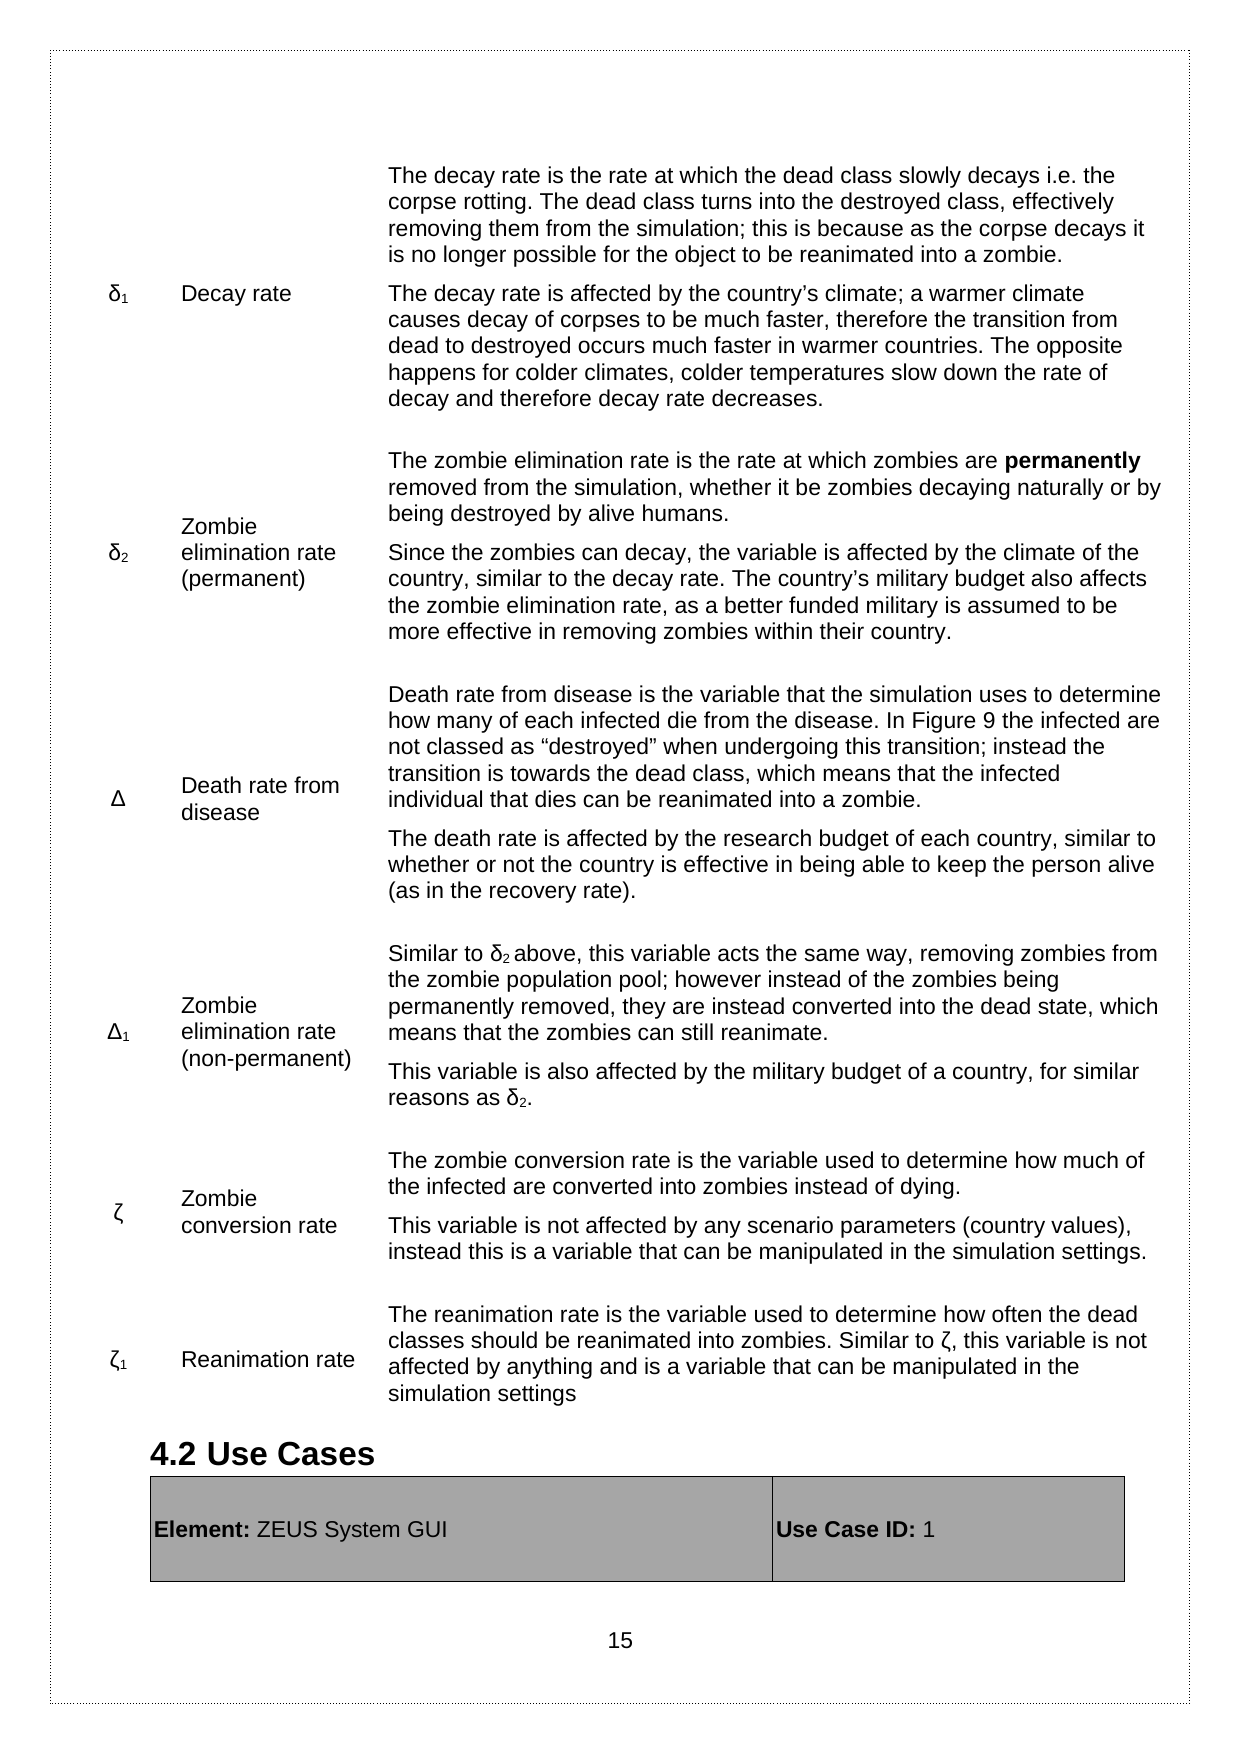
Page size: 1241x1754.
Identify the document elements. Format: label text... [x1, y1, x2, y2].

table_cell The zombie conversion rate is the variable used to determine how much of the infected are converted into zombies instead of dying. This variable is not affected by any scenario parameters (country values), instead this is a variable that can be manipulated in the simulation settings. [377, 1135, 1173, 1289]
table_cell The decay rate is the rate at which the dead class slowly decays i.e. the corpse rotting. The dead class turns into the destroyed class, effectively removing them from the simulation; this is because as the corpse decays it is no longer possible for the object to be reanimated into a zombie. The decay rate is affected by the country’s climate; a warmer climate causes decay of corpses to be much faster, therefore the transition from dead to destroyed occurs much faster in warmer countries. The opposite happens for colder climates, colder temperatures slow down the rate of decay and therefore decay rate decreases. [377, 150, 1173, 436]
table_cell Similar to δ2 above, this variable acts the same way, removing zombies from the zombie population pool; however instead of the zombies being permanently removed, they are instead converted into the dead state, which means that the zombies can still reanimate. This variable is also affected by the military budget of a country, for similar reasons as δ2. [377, 928, 1173, 1135]
table_cell Death rate from disease is the variable that the simulation uses to determine how many of each infected die from the disease. In Figure 9 the infected are not classed as “destroyed” when undergoing this transition; instead the transition is towards the dead class, which means that the infected individual that dies can be reanimated into a zombie. The death rate is affected by the research budget of each country, similar to whether or not the country is effective in being able to keep the person alive (as in the recovery rate). [377, 669, 1173, 928]
table_cell Zombie elimination rate (non-permanent) [170, 928, 377, 1135]
table_cell Δ [67, 669, 169, 928]
table_cell δ1 [67, 150, 169, 436]
table_cell The reanimation rate is the variable used to determine how often the dead classes should be reanimated into zombies. Similar to ζ, this variable is not affected by anything and is a variable that can be manipulated in the simulation settings [377, 1289, 1173, 1430]
table_cell ζ1 [67, 1289, 169, 1430]
table_header Element: ZEUS System GUI [151, 1477, 772, 1581]
table_cell ζ [67, 1135, 169, 1289]
table_cell Reanimation rate [170, 1289, 377, 1430]
table_cell Δ1 [67, 928, 169, 1135]
table_header Use Case ID: 1 [773, 1477, 1124, 1581]
table_cell Decay rate [170, 150, 377, 436]
table_cell Zombie conversion rate [170, 1135, 377, 1289]
table_cell The zombie elimination rate is the rate at which zombies are permanently removed from the simulation, whether it be zombies decaying naturally or by being destroyed by alive humans. Since the zombies can decay, the variable is affected by the climate of the country, similar to the decay rate. The country’s military budget also affects the zombie elimination rate, as a better funded military is assumed to be more effective in removing zombies within their country. [377, 436, 1173, 669]
table_cell Zombie elimination rate (permanent) [170, 436, 377, 669]
table_cell δ2 [67, 436, 169, 669]
subtitle Use Cases [150, 1434, 1090, 1473]
table_cell Death rate from disease [170, 669, 377, 928]
